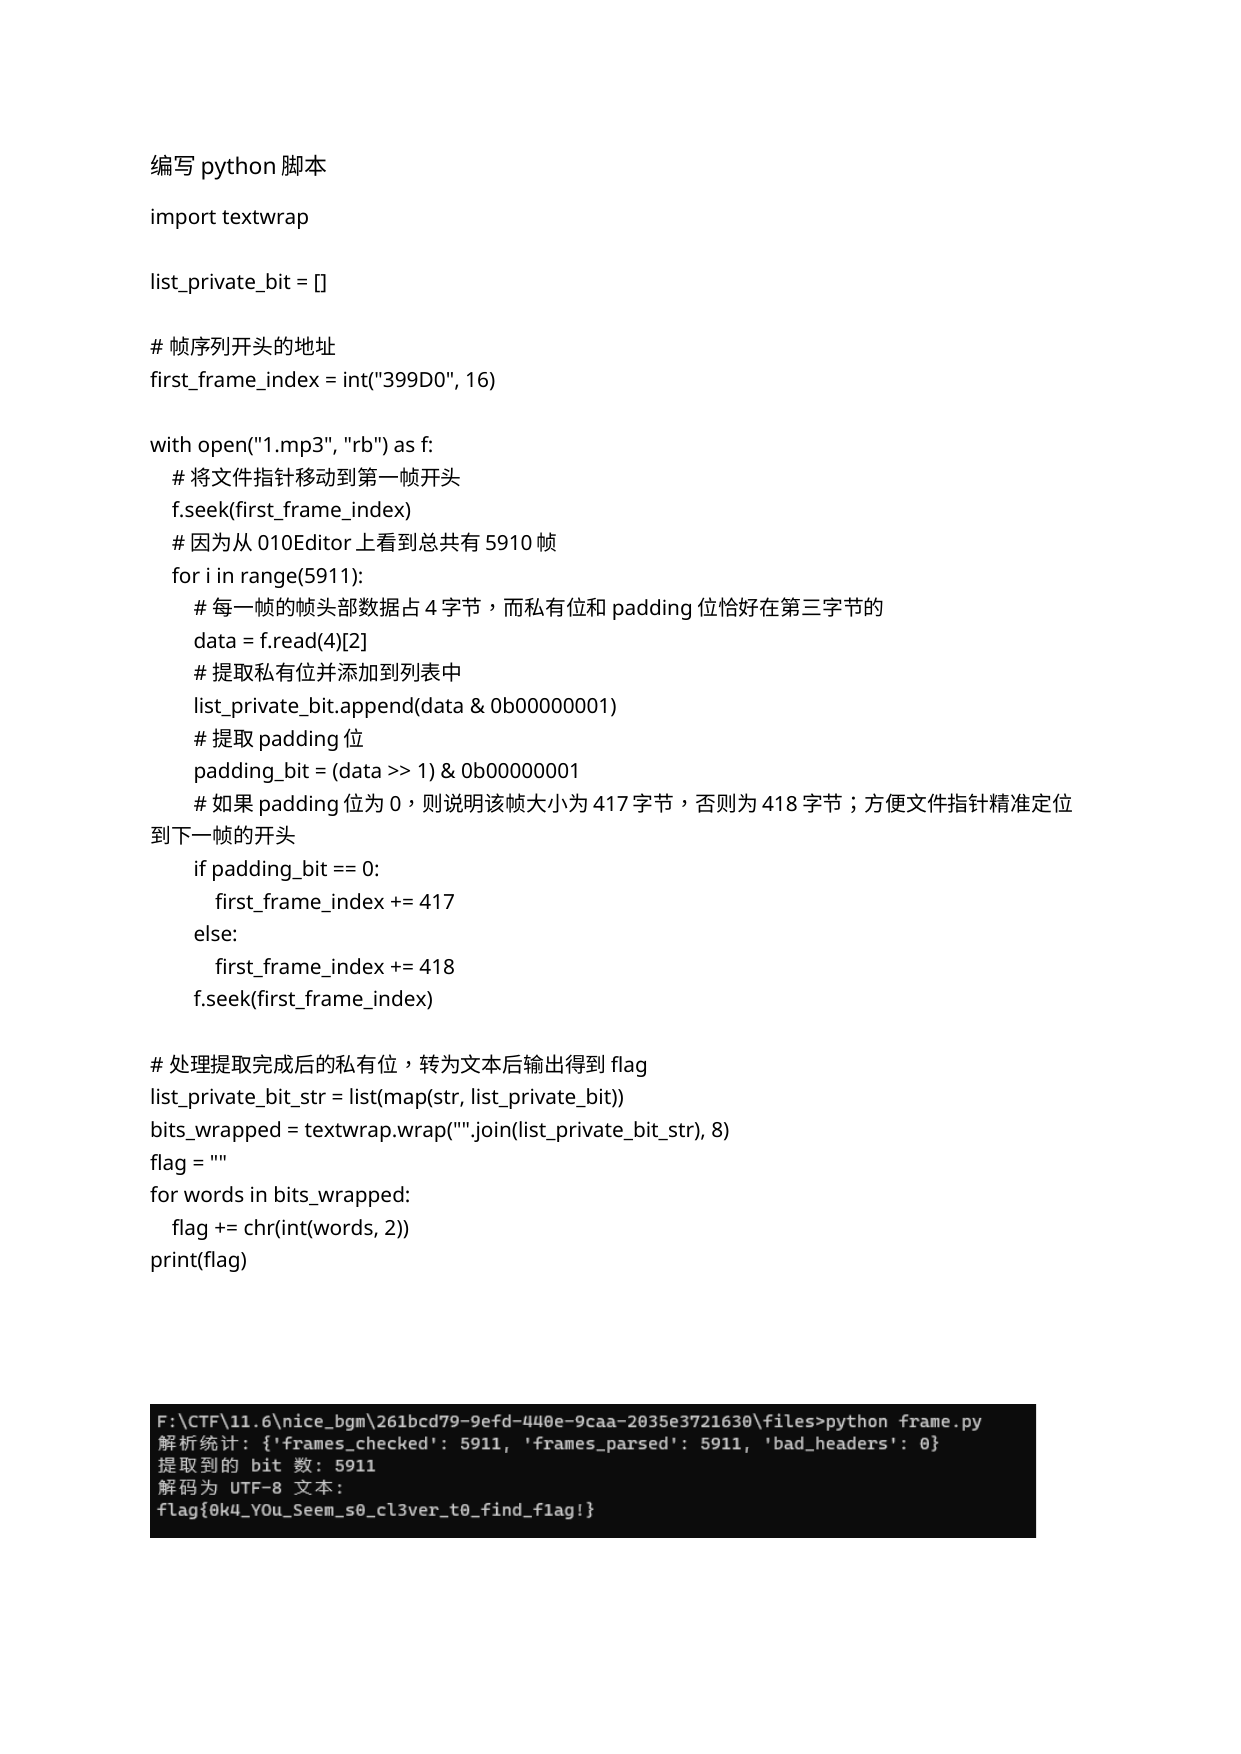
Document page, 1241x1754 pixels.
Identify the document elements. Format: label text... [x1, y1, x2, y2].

picture [150, 1404, 1037, 1538]
text 编写python脚本 [150, 150, 1090, 181]
